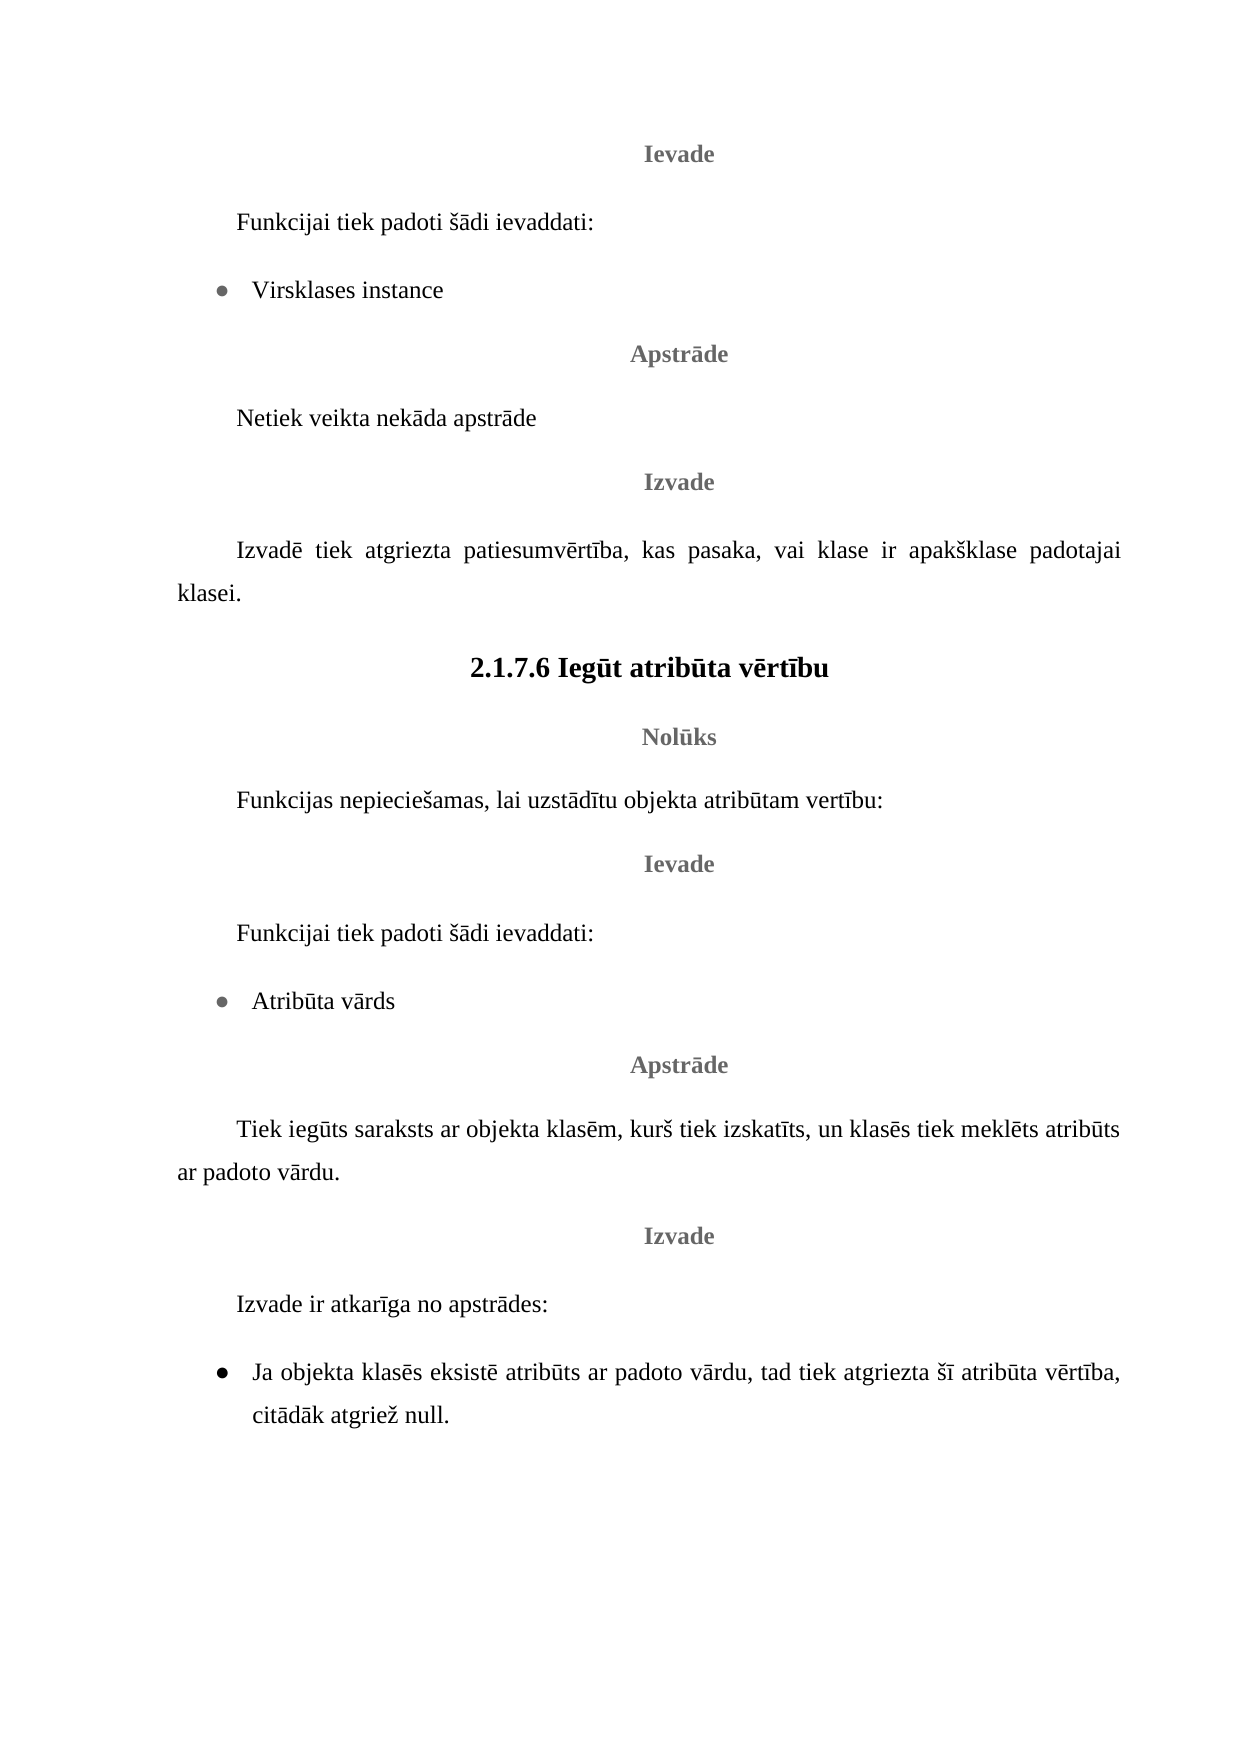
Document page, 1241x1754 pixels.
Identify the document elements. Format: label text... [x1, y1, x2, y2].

text Izvade [177, 467, 1122, 496]
text Tiek iegūts saraksts ar objekta klasēm, kurš tiek izskatīts, un klasēs tiek meklēts atribūts ar padoto vārdu. [177, 1114, 1122, 1186]
text Ievade [177, 139, 1122, 168]
list Ja objekta klasēs eksistē atribūts ar padoto vārdu, tad tiek atgriezta šī atribūta vērtība, citādāk atgriež null. [214, 1357, 1122, 1429]
text Ievade [177, 849, 1122, 878]
text Apstrāde [177, 1050, 1122, 1078]
text Izvade ir atkarīga no apstrādes: [177, 1289, 1122, 1318]
text Izvadē tiek atgriezta patiesumvērtība, kas pasaka, vai klase ir apakšklase padotajai klasei. [177, 535, 1122, 607]
text Nolūks [177, 722, 1122, 750]
text Apstrāde [177, 339, 1122, 368]
text Netiek veikta nekāda apstrāde [177, 403, 1122, 432]
subtitle 2.1.7.6 Iegūt atribūta vērtību [177, 651, 1122, 684]
list Atribūta vārds [214, 986, 1122, 1014]
text Izvade [177, 1221, 1122, 1249]
text Funkcijas nepieciešamas, lai uzstādītu objekta atribūtam vertību: [177, 786, 1122, 814]
text Funkcijai tiek padoti šādi ievaddati: [177, 207, 1122, 236]
text Funkcijai tiek padoti šādi ievaddati: [177, 918, 1122, 946]
list Virsklases instance [214, 275, 1122, 304]
